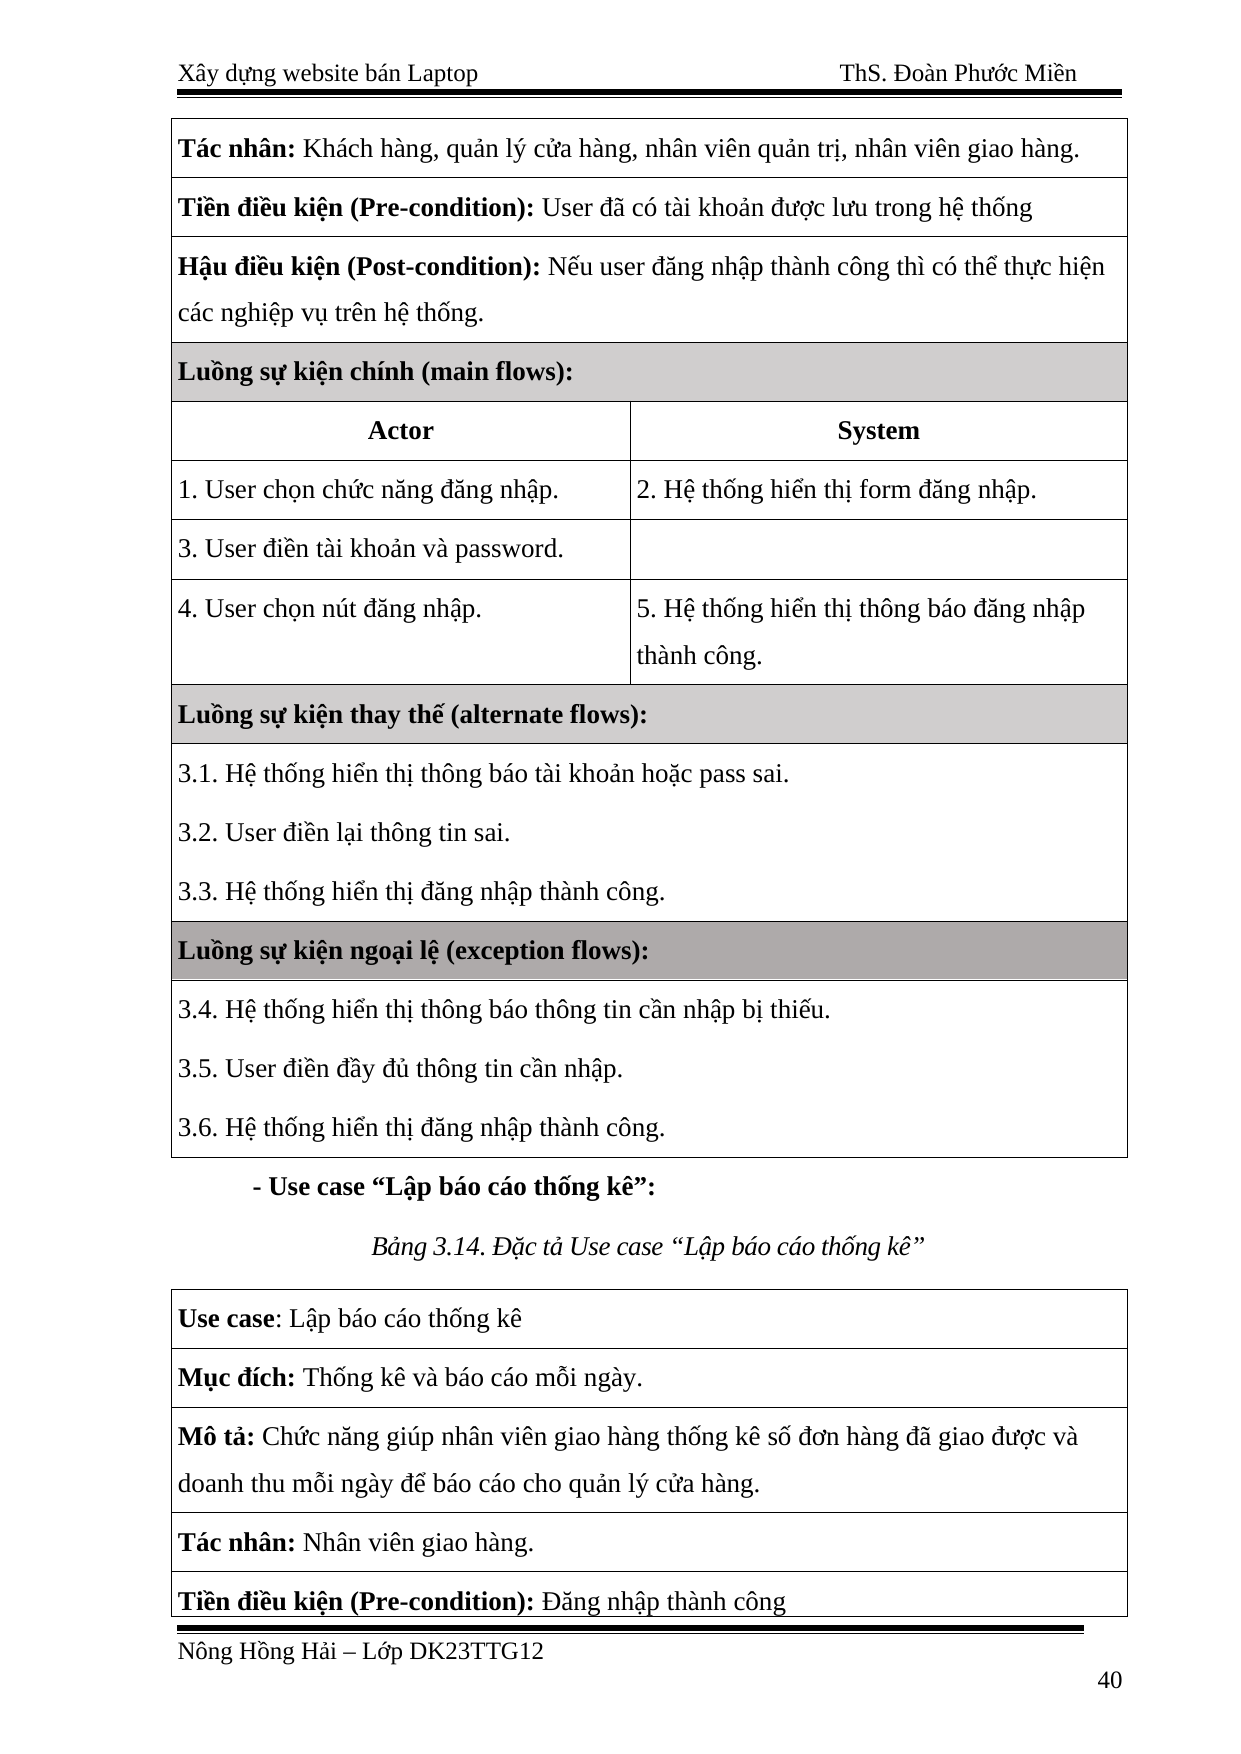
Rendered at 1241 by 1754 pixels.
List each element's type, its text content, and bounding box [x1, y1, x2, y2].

table_cell Luồng sự kiện chính (main flows): [172, 343, 1127, 401]
table_cell 3.1. Hệ thống hiển thị thông báo tài khoản hoặc pass sai. 3.2. User điền lại thông tin sai. 3.3. Hệ thống hiển thị đăng nhập thành công. [172, 744, 1127, 921]
table_cell 1. User chọn chức năng đăng nhập. [172, 461, 630, 518]
table_cell 5. Hệ thống hiển thị thông báo đăng nhập thành công. [631, 580, 1127, 684]
table_cell 2. Hệ thống hiển thị form đăng nhập. [631, 461, 1127, 518]
table_cell Tác nhân: Nhân viên giao hàng. [172, 1513, 1127, 1571]
table_cell System [631, 402, 1127, 459]
table_cell 4. User chọn nút đăng nhập. [172, 580, 630, 684]
table_cell Luồng sự kiện thay thế (alternate flows): [172, 685, 1127, 743]
table_cell Mục đích: Thống kê và báo cáo mỗi ngày. [172, 1349, 1127, 1407]
table_cell Hậu điều kiện (Post-condition): Nếu user đăng nhập thành công thì có thể thực hiện các nghiệp vụ trên hệ thống. [172, 237, 1127, 342]
table_cell Tác nhân: Khách hàng, quản lý cửa hàng, nhân viên quản trị, nhân viên giao hàng. [172, 119, 1127, 177]
table_cell Tiền điều kiện (Pre-condition): User đã có tài khoản được lưu trong hệ thống [172, 178, 1127, 236]
table_cell Actor [172, 402, 630, 459]
table_cell Luồng sự kiện ngoại lệ (exception flows): [172, 922, 1127, 979]
table_header Use case: Lập báo cáo thống kê [172, 1290, 1127, 1348]
text - Use case “Lập báo cáo thống kê”: [177, 1170, 1122, 1202]
table_cell Mô tả: Chức năng giúp nhân viên giao hàng thống kê số đơn hàng đã giao được và doanh thu mỗi ngày để báo cáo cho quản lý cửa hàng. [172, 1408, 1127, 1512]
table_cell [631, 520, 1127, 579]
table_cell 3.4. Hệ thống hiển thị thông báo thông tin cần nhập bị thiếu. 3.5. User điền đầy đủ thông tin cần nhập. 3.6. Hệ thống hiển thị đăng nhập thành công. [172, 981, 1127, 1157]
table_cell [172, 1572, 1127, 1616]
table_cell 3. User điền tài khoản và password. [172, 520, 630, 579]
